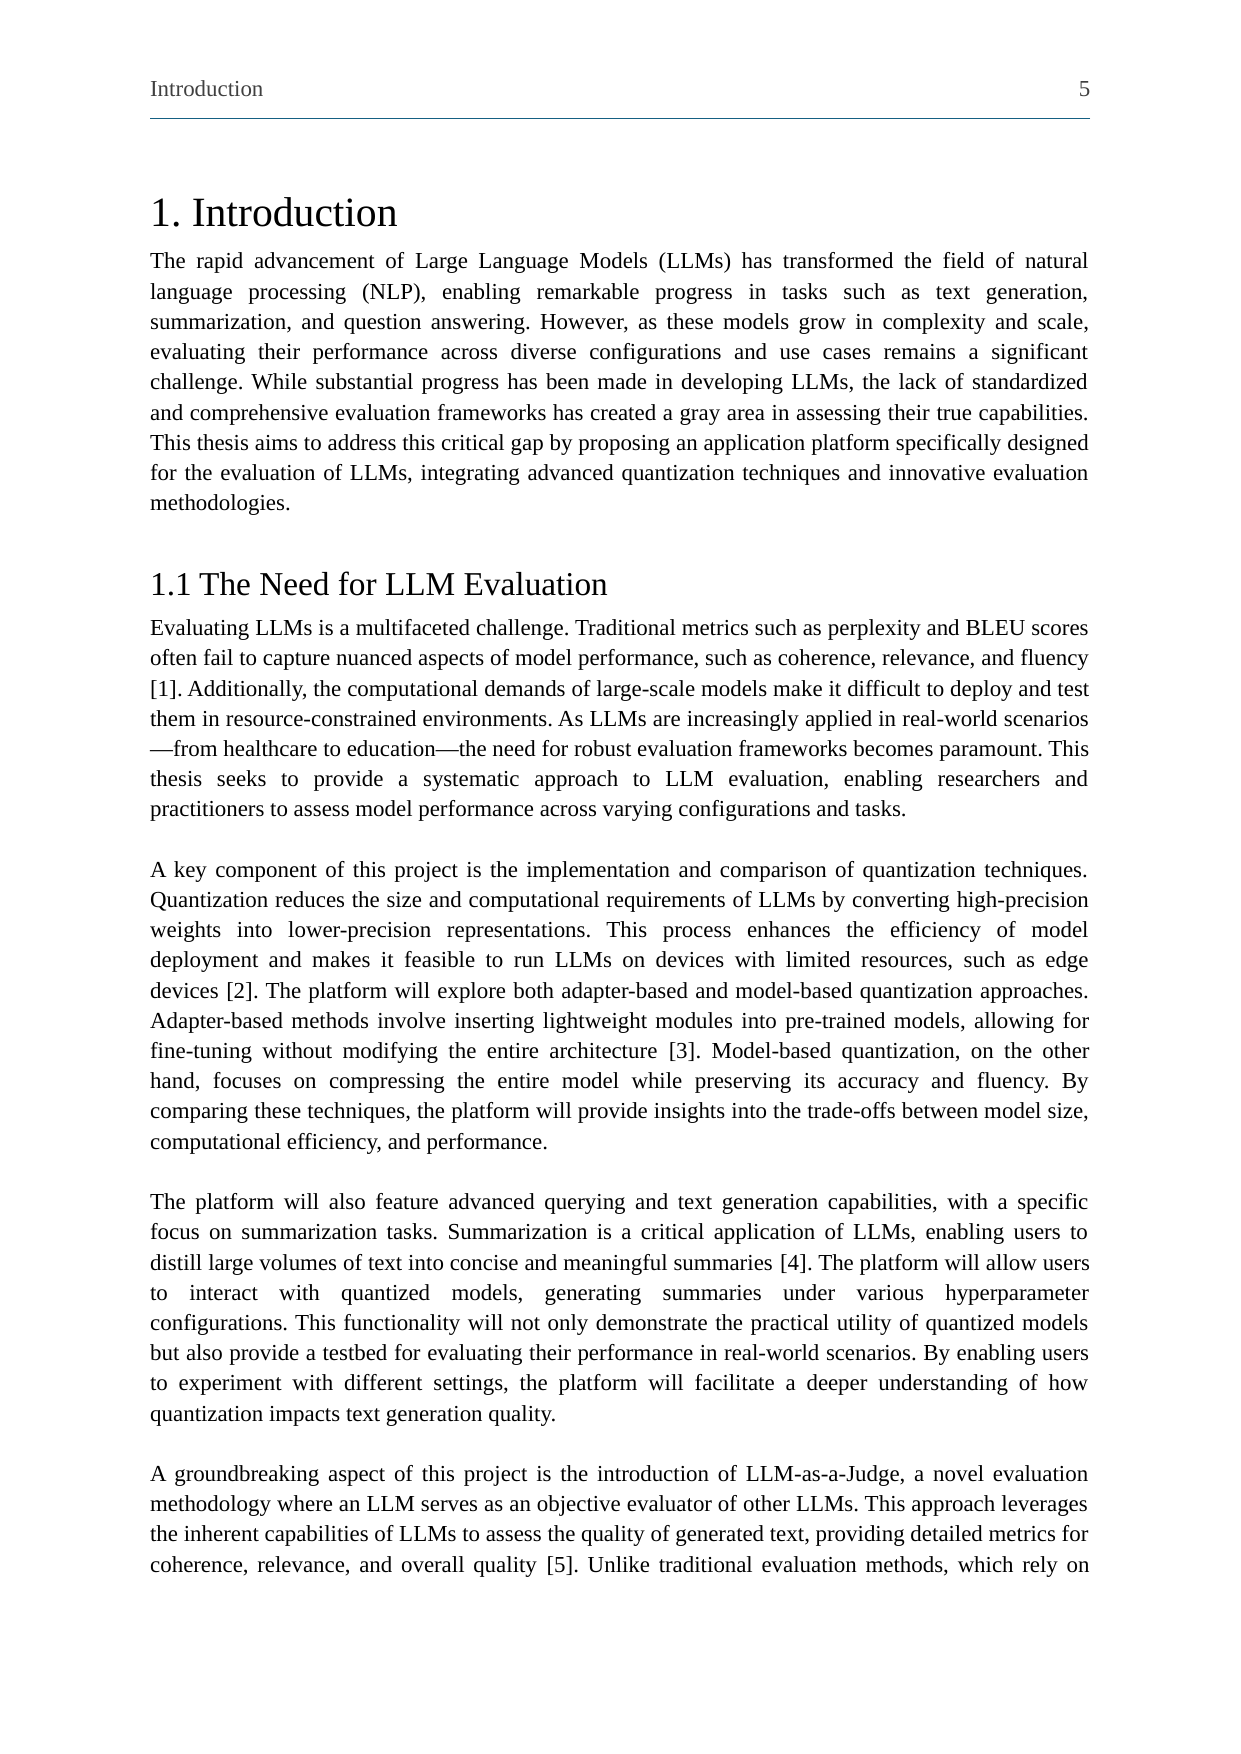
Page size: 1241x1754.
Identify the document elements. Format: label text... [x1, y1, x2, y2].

subtitle The Need for LLM Evaluation [150, 564, 1090, 603]
text A key component of this project is the implementation and comparison of quantization techniques. Quantization reduces the size and computational requirements of LLMs by converting high-precision weights into lower-precision representations. This process enhances the efficiency of model deployment and makes it feasible to run LLMs on devices with limited resources, such as edge devices . The platform will explore both adapter-based and model-based quantization approaches. Adapter-based methods involve inserting lightweight modules into pre-trained models, allowing for fine-tuning without modifying the entire architecture . Model-based quantization, on the other hand, focuses on compressing the entire model while preserving its accuracy and fluency. By comparing these techniques, the platform will provide insights into the trade-offs between model size, computational efficiency, and performance. [150, 856, 1090, 1154]
subtitle 1. Introduction [150, 187, 1090, 235]
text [150, 1460, 1090, 1577]
text The platform will also feature advanced querying and text generation capabilities, with a specific focus on summarization tasks. Summarization is a critical application of LLMs, enabling users to distill large volumes of text into concise and meaningful summaries . The platform will allow users to interact with quantized models, generating summaries under various hyperparameter configurations. This functionality will not only demonstrate the practical utility of quantized models but also provide a testbed for evaluating their performance in real-world scenarios. By enabling users to experiment with different settings, the platform will facilitate a deeper understanding of how quantization impacts text generation quality. [150, 1188, 1090, 1426]
text The rapid advancement of Large Language Models (LLMs) has transformed the field of natural language processing (NLP), enabling remarkable progress in tasks such as text generation, summarization, and question answering. However, as these models grow in complexity and scale, evaluating their performance across diverse configurations and use cases remains a significant challenge. While substantial progress has been made in developing LLMs, the lack of standardized and comprehensive evaluation frameworks has created a gray area in assessing their true capabilities. This thesis aims to address this critical gap by proposing an application platform specifically designed for the evaluation of LLMs, integrating advanced quantization techniques and innovative evaluation methodologies. [150, 247, 1090, 516]
text Evaluating LLMs is a multifaceted challenge. Traditional metrics such as perplexity and BLEU scores often fail to capture nuanced aspects of model performance, such as coherence, relevance, and fluency . Additionally, the computational demands of large-scale models make it difficult to deploy and test them in resource-constrained environments. As LLMs are increasingly applied in real-world scenarios—from healthcare to education—the need for robust evaluation frameworks becomes paramount. This thesis seeks to provide a systematic approach to LLM evaluation, enabling researchers and practitioners to assess model performance across varying configurations and tasks. [150, 614, 1090, 822]
